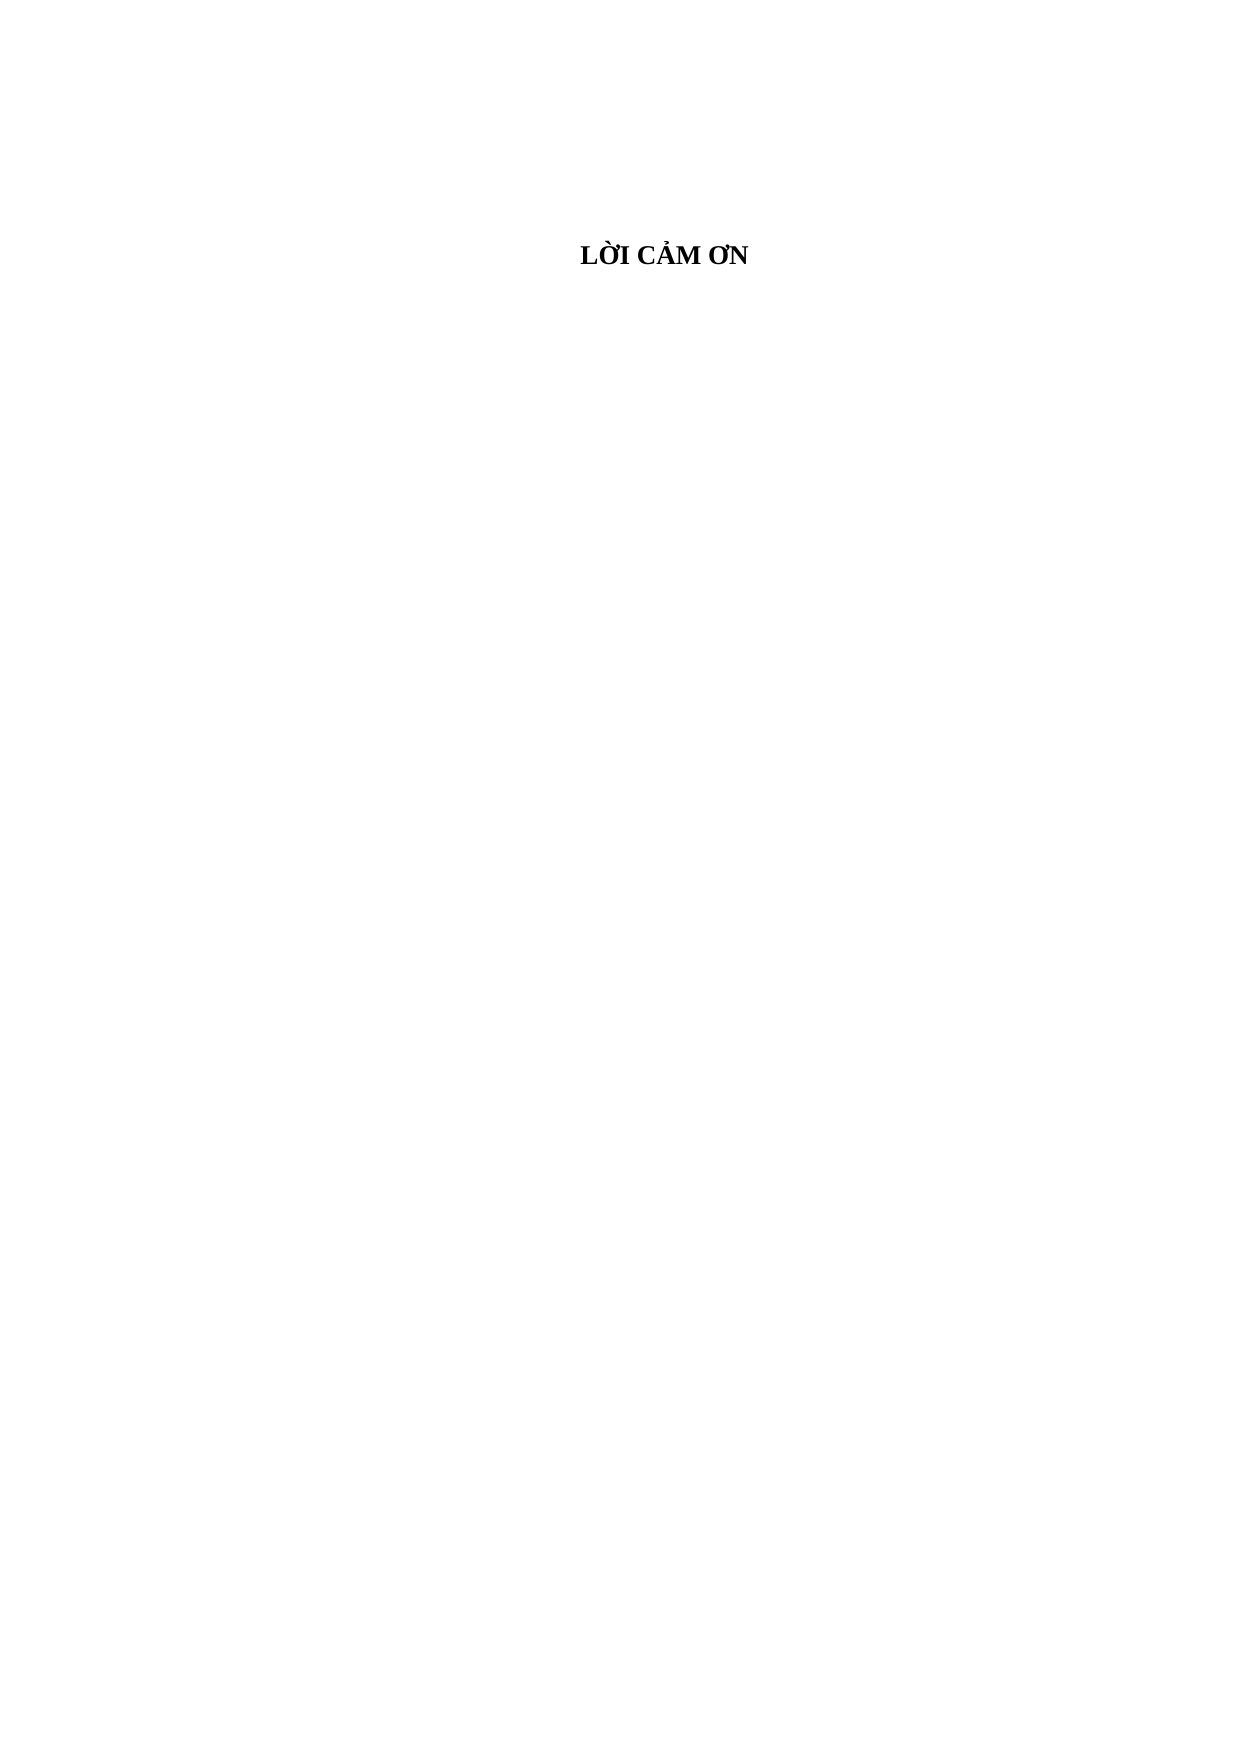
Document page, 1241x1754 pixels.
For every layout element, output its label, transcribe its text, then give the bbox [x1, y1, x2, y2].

subtitle LỜI CẢM ƠN [207, 239, 1122, 271]
